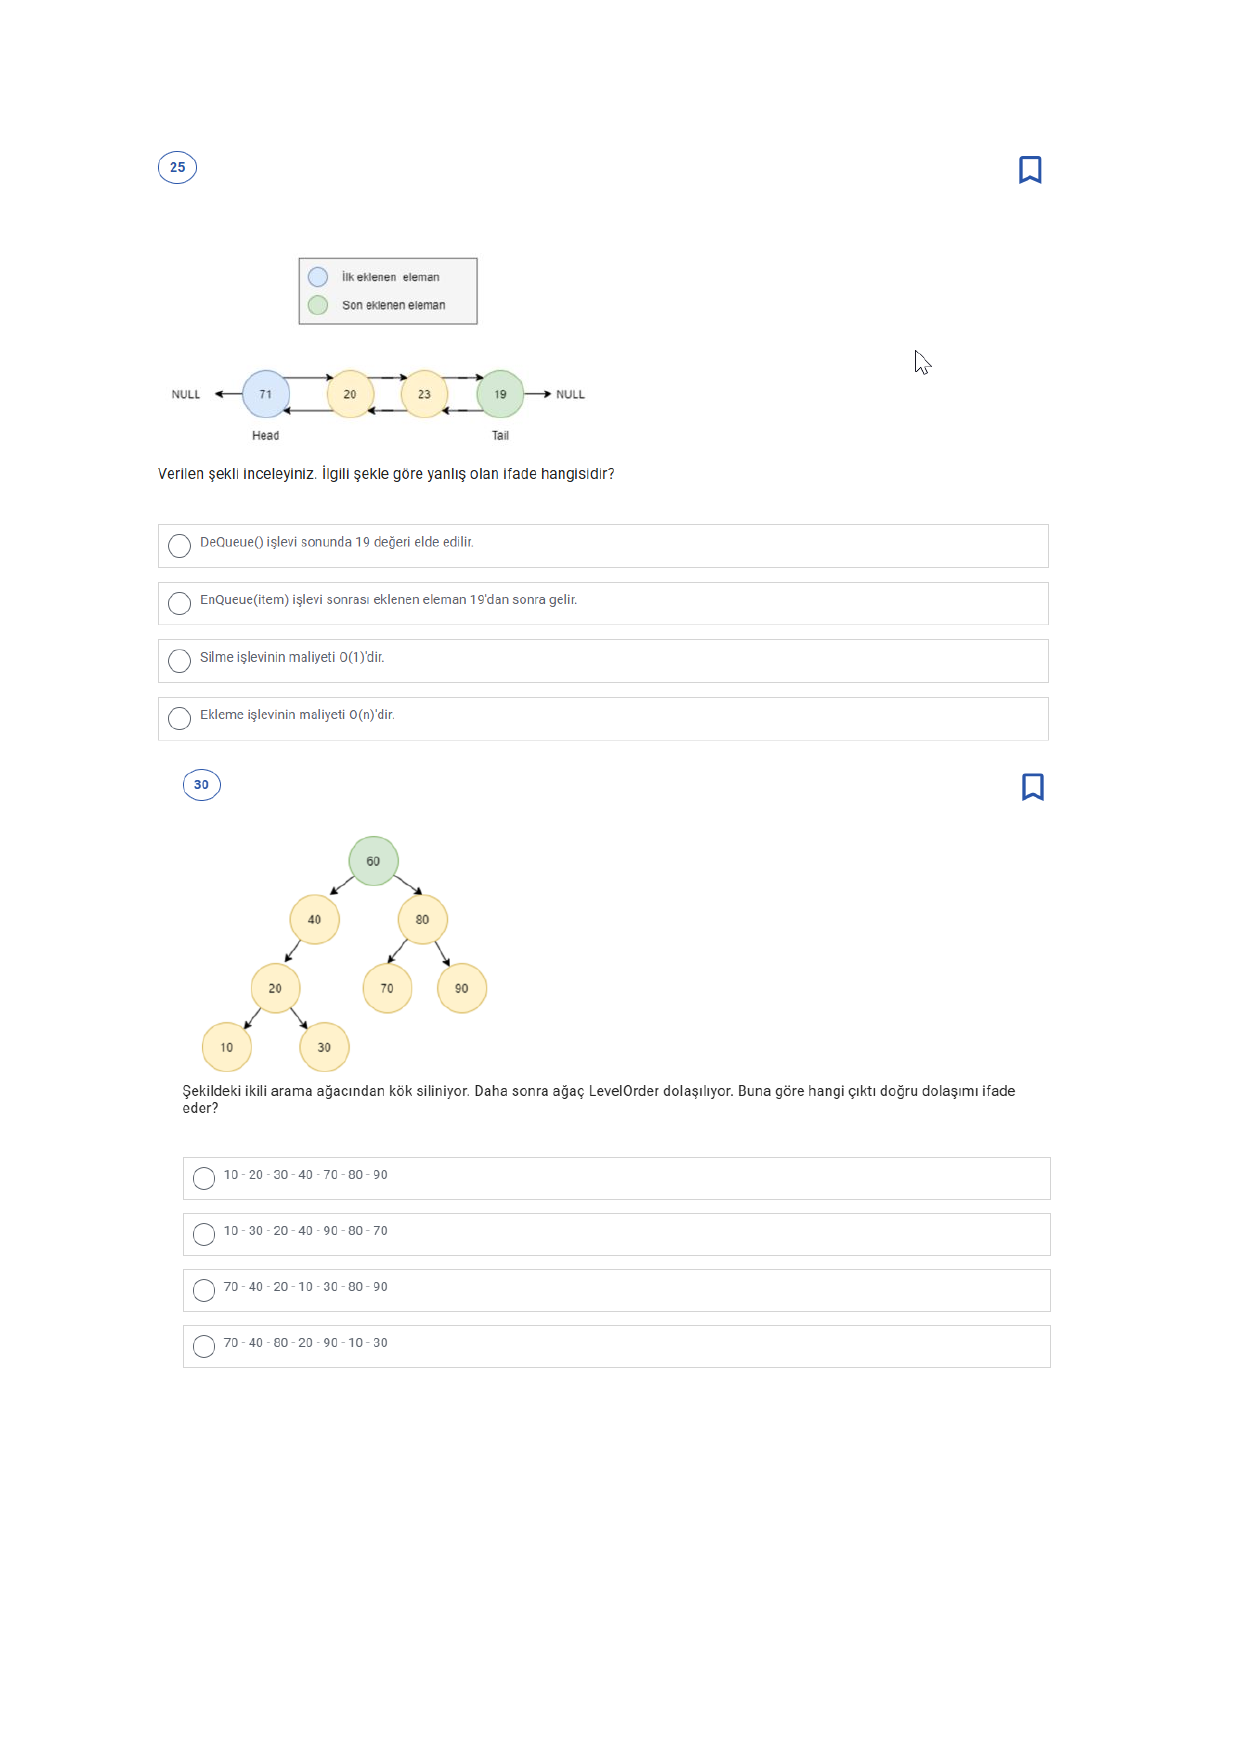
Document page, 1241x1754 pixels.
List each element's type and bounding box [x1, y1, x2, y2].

picture [147, 147, 1093, 753]
picture [147, 755, 1093, 1389]
